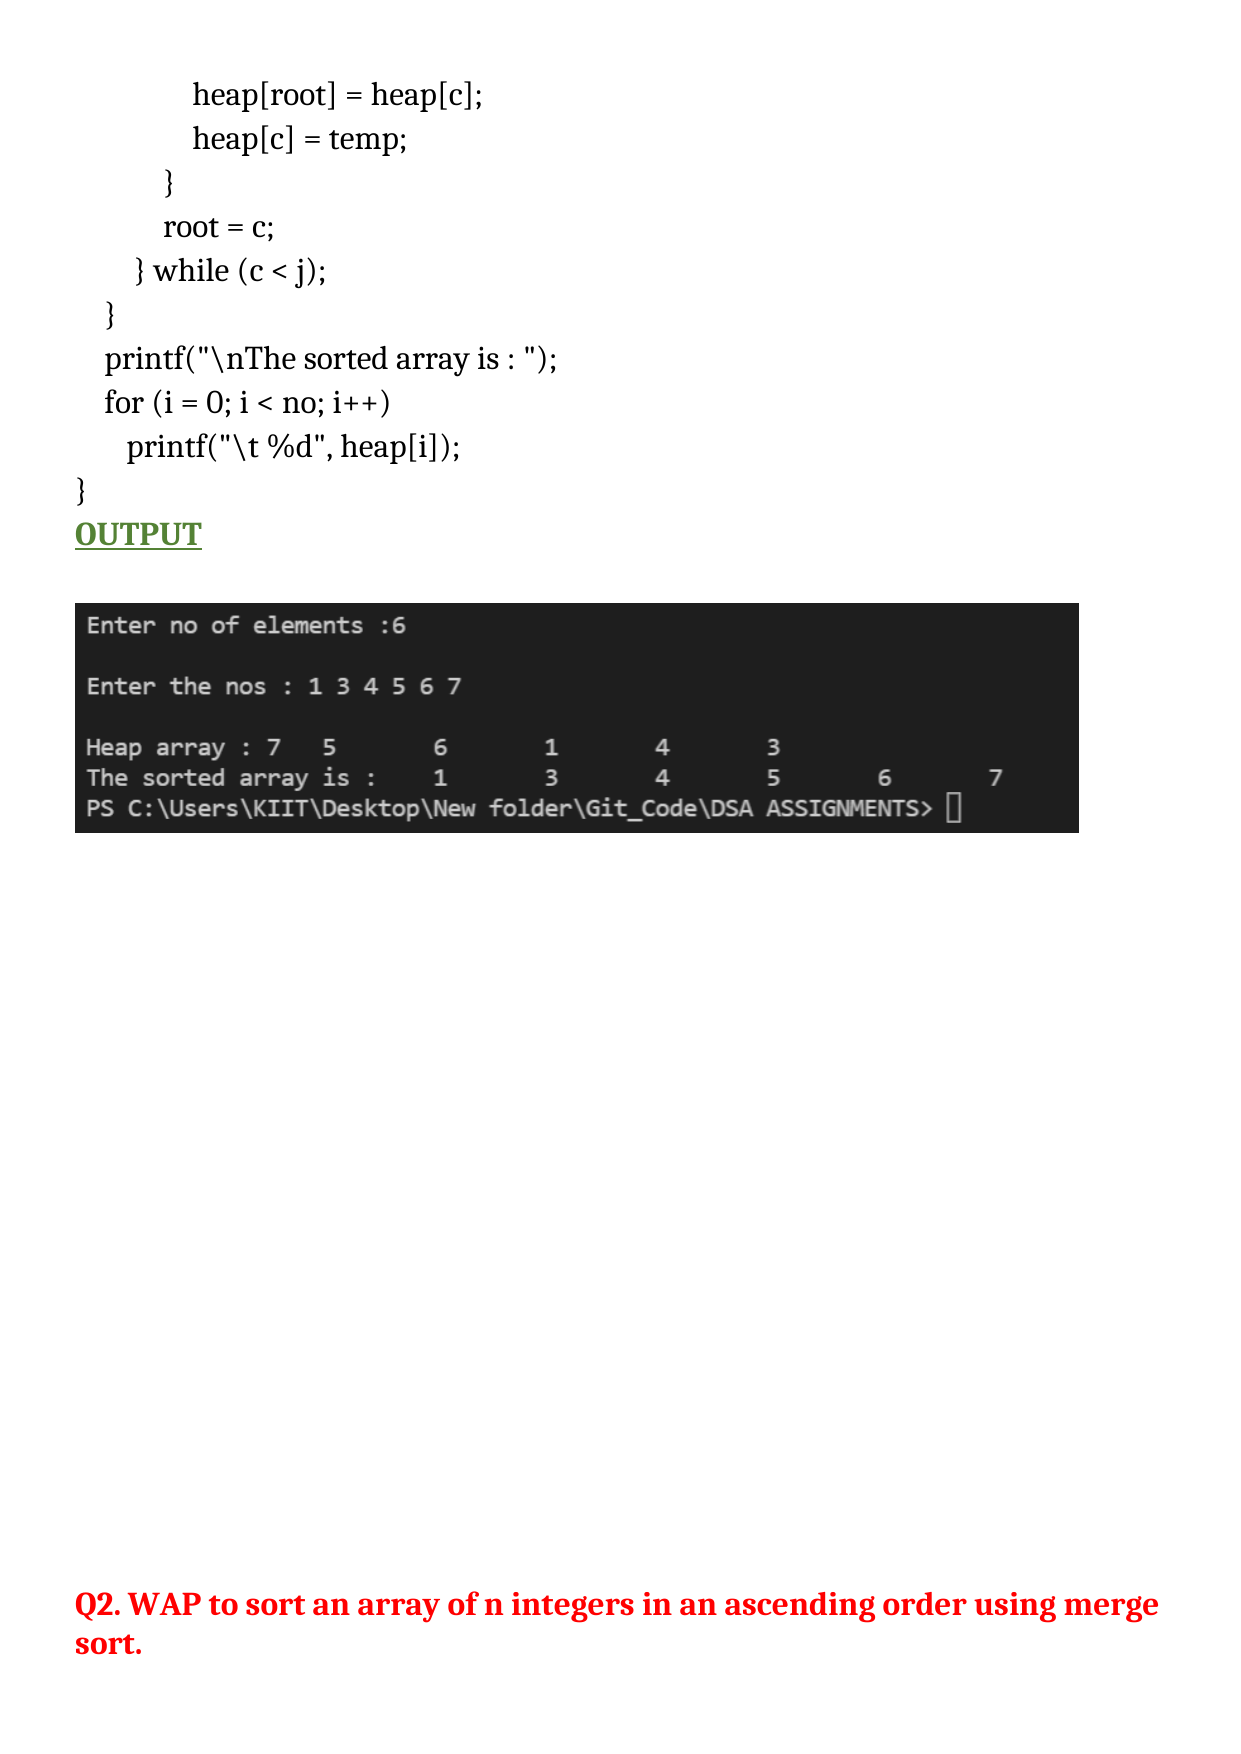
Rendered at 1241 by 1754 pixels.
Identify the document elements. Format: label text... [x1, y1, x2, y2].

text heap[c] = temp; [75, 119, 1155, 157]
text printf("\t %d", heap[i]); [75, 427, 1155, 466]
text for (i = 0; i < no; i++) [75, 383, 1155, 422]
text } [75, 163, 1155, 201]
text heap[root] = heap[c]; [75, 75, 1155, 113]
text printf("\nThe sorted array is : "); [75, 339, 1155, 378]
picture [75, 603, 1079, 833]
text } while (c < j); [75, 251, 1155, 289]
text root = c; [75, 207, 1155, 246]
text Q2. WAP to sort an array of n integers in an ascending order using merge sort. [75, 1586, 1165, 1662]
text } [75, 295, 1155, 334]
text } [75, 472, 1155, 510]
text OUTPUT [75, 516, 1155, 554]
